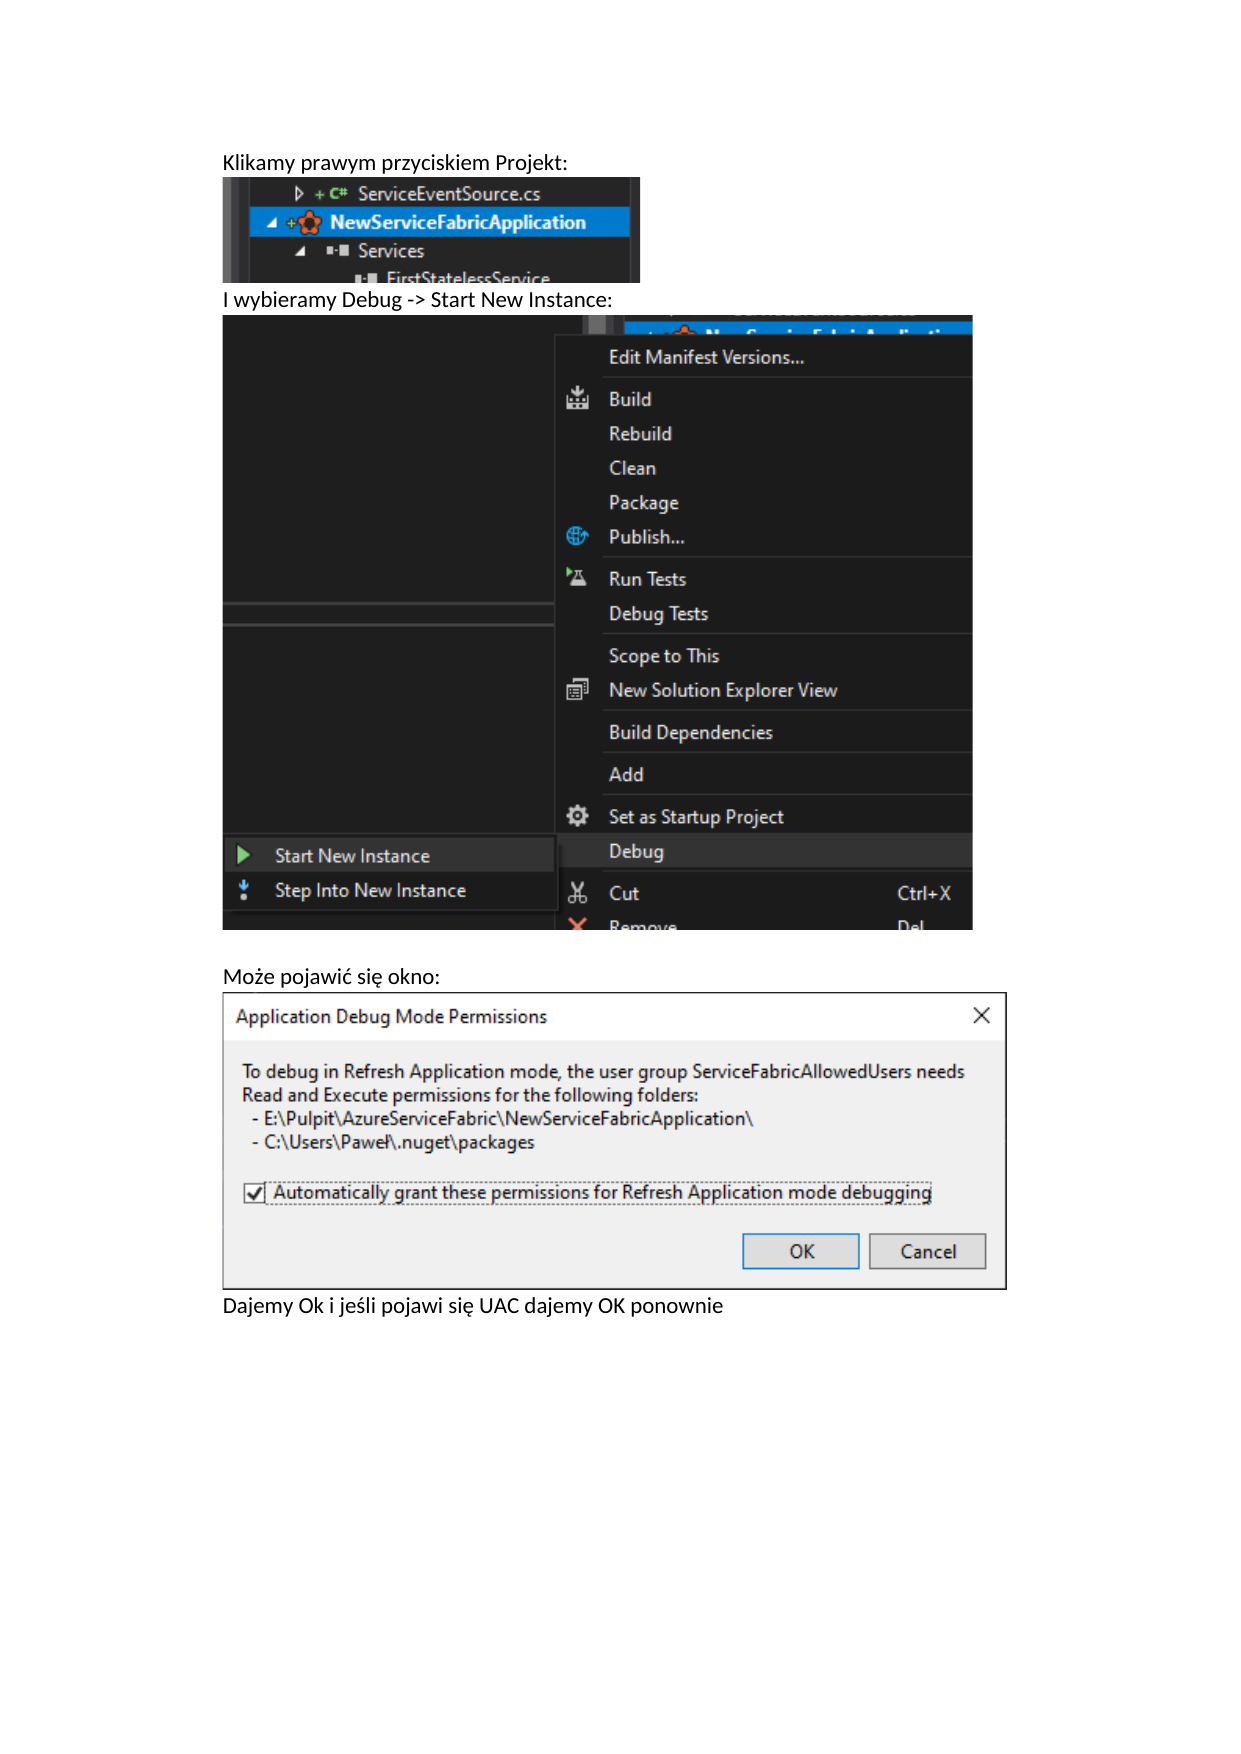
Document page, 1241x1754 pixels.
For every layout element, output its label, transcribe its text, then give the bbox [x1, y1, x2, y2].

picture [222, 315, 973, 930]
list Może pojawić się okno: [223, 962, 1093, 990]
list I wybieramy Debug -> Start New Instance: [223, 285, 1093, 313]
picture [222, 177, 641, 283]
list Klikamy prawym przyciskiem Projekt: [223, 148, 1093, 176]
list Dajemy Ok i jeśli pojawi się UAC dajemy OK ponownie [223, 1292, 1093, 1319]
picture [222, 992, 1007, 1290]
